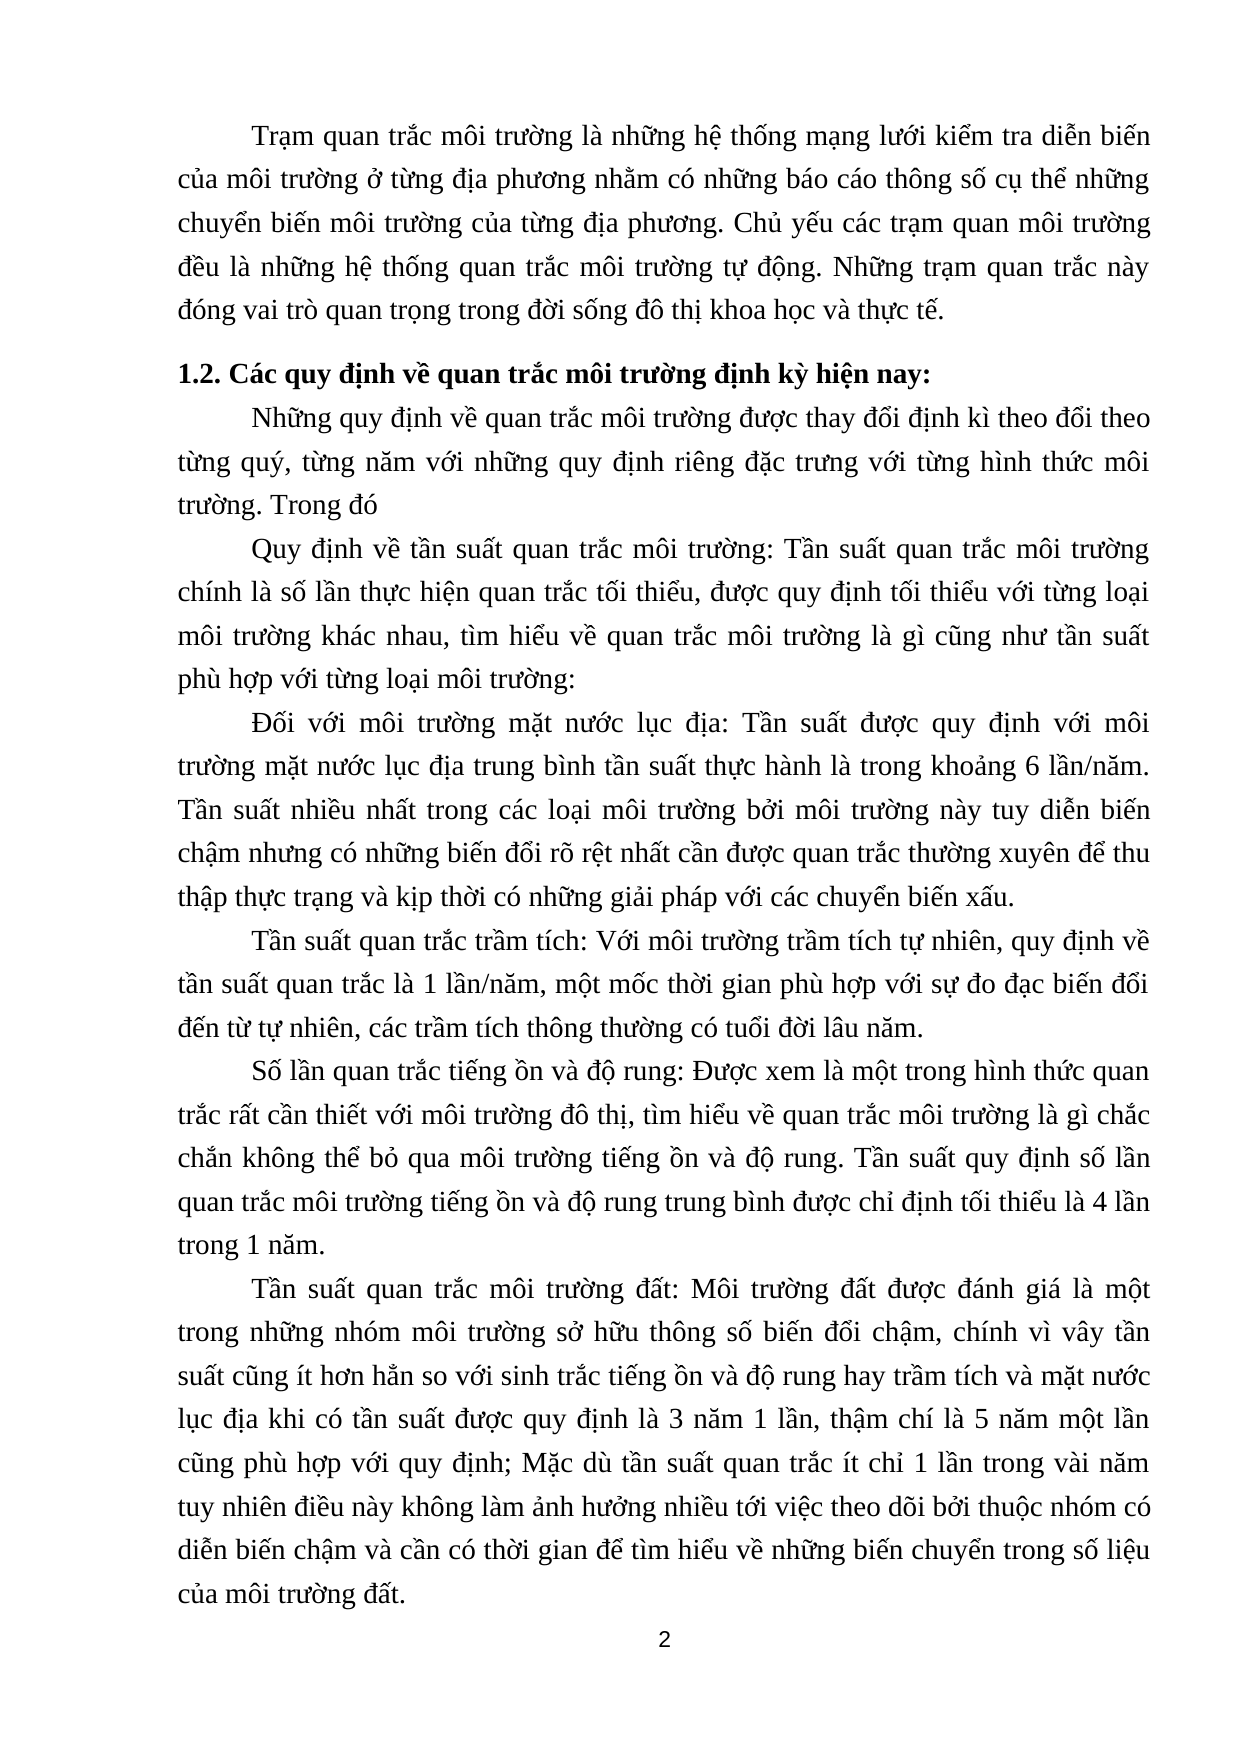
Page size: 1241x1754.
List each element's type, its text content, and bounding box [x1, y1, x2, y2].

text Tần suất quan trắc trầm tích: Với môi trường trầm tích tự nhiên, quy định về tần suất quan trắc là 1 lần/năm, một mốc thời gian phù hợp với sự đo đạc biến đổi đến từ tự nhiên, các trầm tích thông thường có tuổi đời lâu năm. [177, 923, 1152, 1043]
text Quy định về tần suất quan trắc môi trường: Tần suất quan trắc môi trường chính là số lần thực hiện quan trắc tối thiểu, được quy định tối thiểu với từng loại môi trường khác nhau, tìm hiểu về quan trắc môi trường là gì cũng như tần suất phù hợp với từng loại môi trường: [177, 531, 1152, 695]
text Đối với môi trường mặt nước lục địa: Tần suất được quy định với môi trường mặt nước lục địa trung bình tần suất thực hành là trong khoảng 6 lần/năm. Tần suất nhiều nhất trong các loại môi trường bởi môi trường này tuy diễn biến chậm nhưng có những biến đổi rõ rệt nhất cần được quan trắc thường xuyên để thu thập thực trạng và kịp thời có những giải pháp với các chuyển biến xấu. [177, 705, 1152, 913]
text Trạm quan trắc môi trường là những hệ thống mạng lưới kiểm tra diễn biến của môi trường ở từng địa phương nhằm có những báo cáo thông số cụ thể những chuyển biến môi trường của từng địa phương. Chủ yếu các trạm quan môi trường đều là những hệ thống quan trắc môi trường tự động. Những trạm quan trắc này đóng vai trò quan trọng trong đời sống đô thị khoa học và thực tế. [177, 118, 1152, 326]
text Số lần quan trắc tiếng ồn và độ rung: Được xem là một trong hình thức quan trắc rất cần thiết với môi trường đô thị, tìm hiểu về quan trắc môi trường là gì chắc chắn không thể bỏ qua môi trường tiếng ồn và độ rung. Tần suất quy định số lần quan trắc môi trường tiếng ồn và độ rung trung bình được chỉ định tối thiểu là 4 lần trong 1 năm. [177, 1053, 1152, 1261]
text Các quy định về quan trắc môi trường định kỳ hiện nay: [177, 357, 1092, 390]
text Những quy định về quan trắc môi trường được thay đổi định kì theo đổi theo từng quý, từng năm với những quy định riêng đặc trưng với từng hình thức môi trường. Trong đó [177, 400, 1152, 521]
text Tần suất quan trắc môi trường đất: Môi trường đất được đánh giá là một trong những nhóm môi trường sở hữu thông số biến đổi chậm, chính vì vây tần suất cũng ít hơn hẳn so với sinh trắc tiếng ồn và độ rung hay trầm tích và mặt nước lục địa khi có tần suất được quy định là 3 năm 1 lần, thậm chí là 5 năm một lần cũng phù hợp với quy định; Mặc dù tần suất quan trắc ít chỉ 1 lần trong vài năm tuy nhiên điều này không làm ảnh hưởng nhiều tới việc theo dõi bởi thuộc nhóm có diễn biến chậm và cần có thời gian để tìm hiểu về những biến chuyển trong số liệu của môi trường đất. [177, 1271, 1152, 1609]
